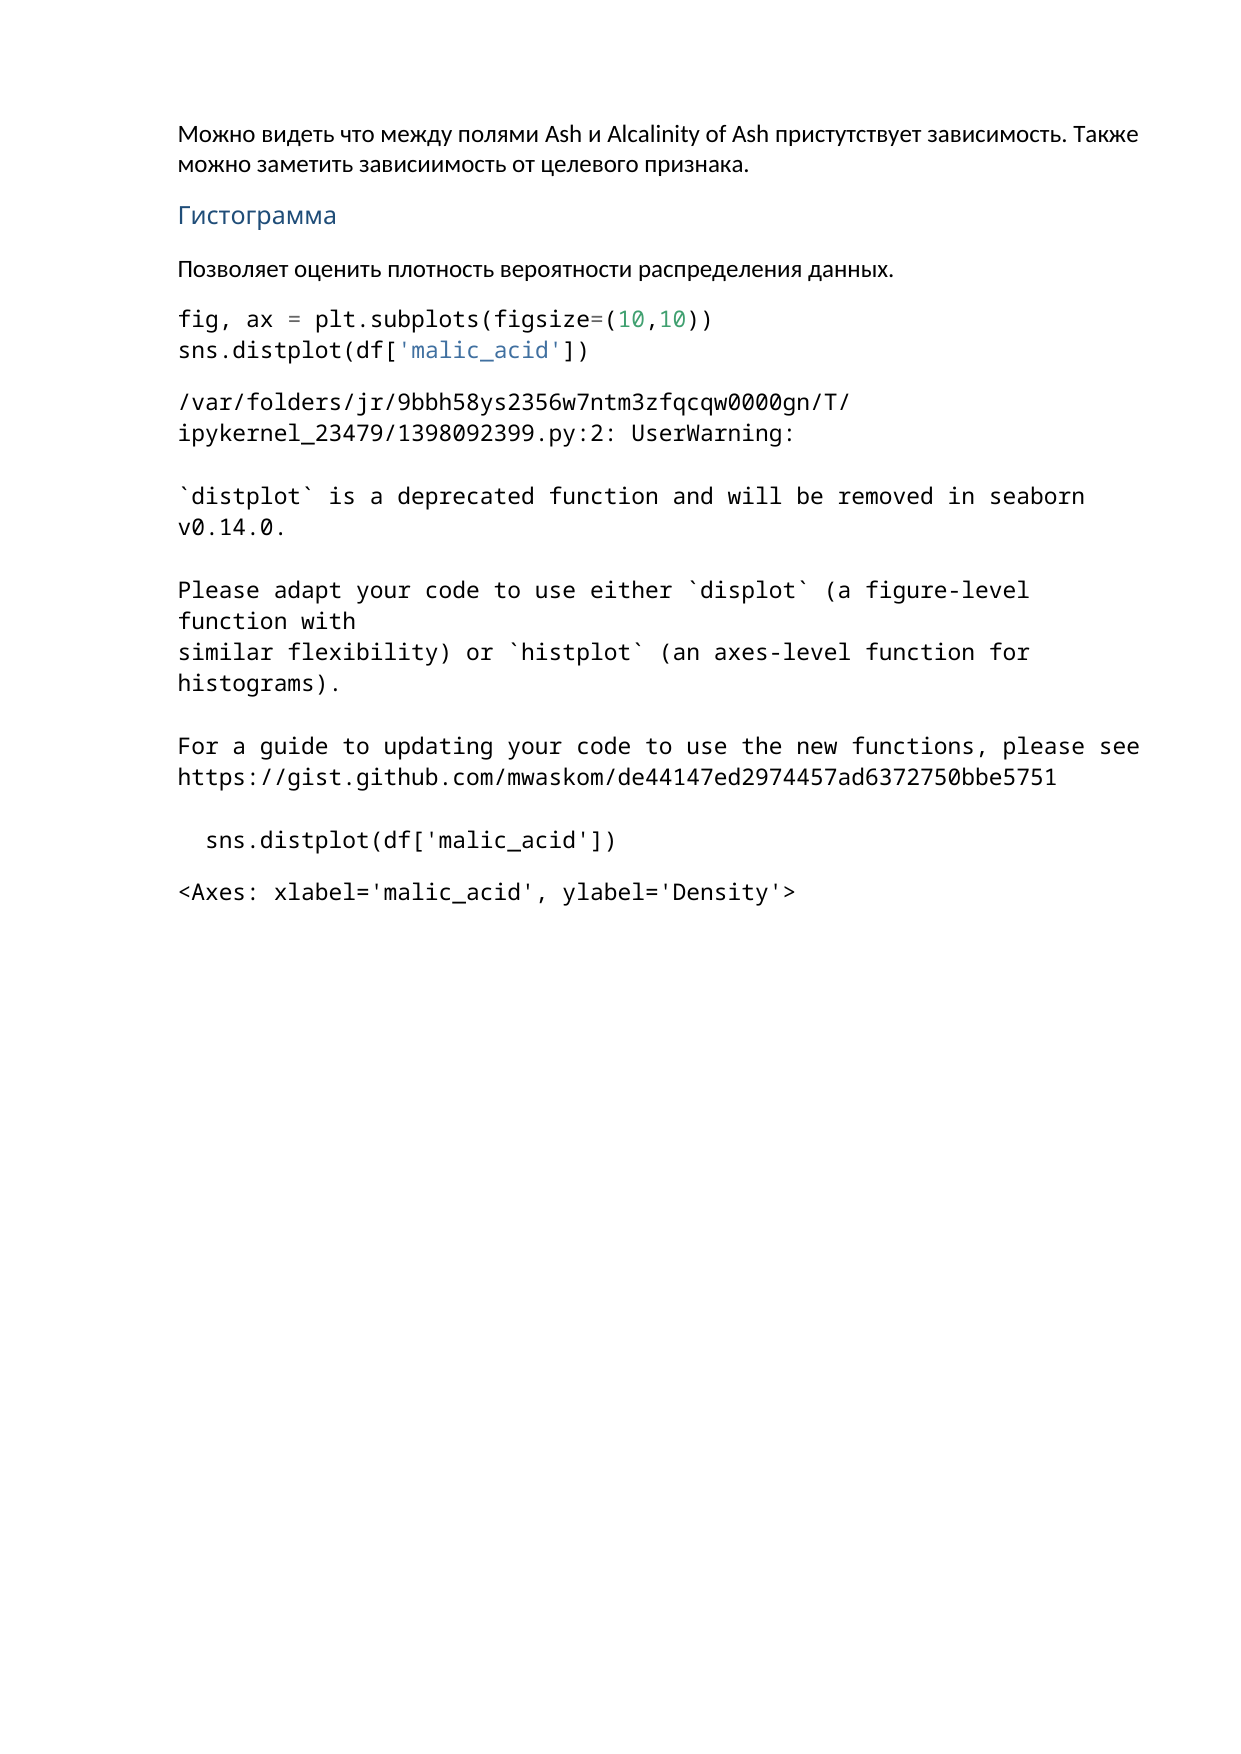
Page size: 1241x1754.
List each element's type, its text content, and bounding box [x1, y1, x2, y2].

text /var/folders/jr/9bbh58ys2356w7ntm3zfqcqw0000gn/T/ipykernel_23479/1398092399.py:2: UserWarning: `distplot` is a deprecated function and will be removed in seaborn v0.14.0. Please adapt your code to use either `displot` (a figure-level function with similar flexibility) or `histplot` (an axes-level function for histograms). For a guide to updating your code to use the new functions, please see https://gist.github.com/mwaskom/de44147ed2974457ad6372750bbe5751 sns.distplot(df['malic_acid']) [177, 386, 1152, 855]
text <Axes: xlabel='malic_acid', ylabel='Density'> [177, 876, 1152, 907]
text Позволяет оценить плотность вероятности распределения данных. [177, 253, 1152, 284]
text Можно видеть что между полями Ash и Alcalinity of Ash пристутствует зависимость. Также можно заметить зависиимость от целевого признака. [177, 118, 1152, 179]
text fig, ax = plt.subplots(figsize=(10,10)) sns.distplot(df['malic_acid']) [177, 303, 1152, 365]
subtitle Гистограмма [177, 198, 1152, 232]
